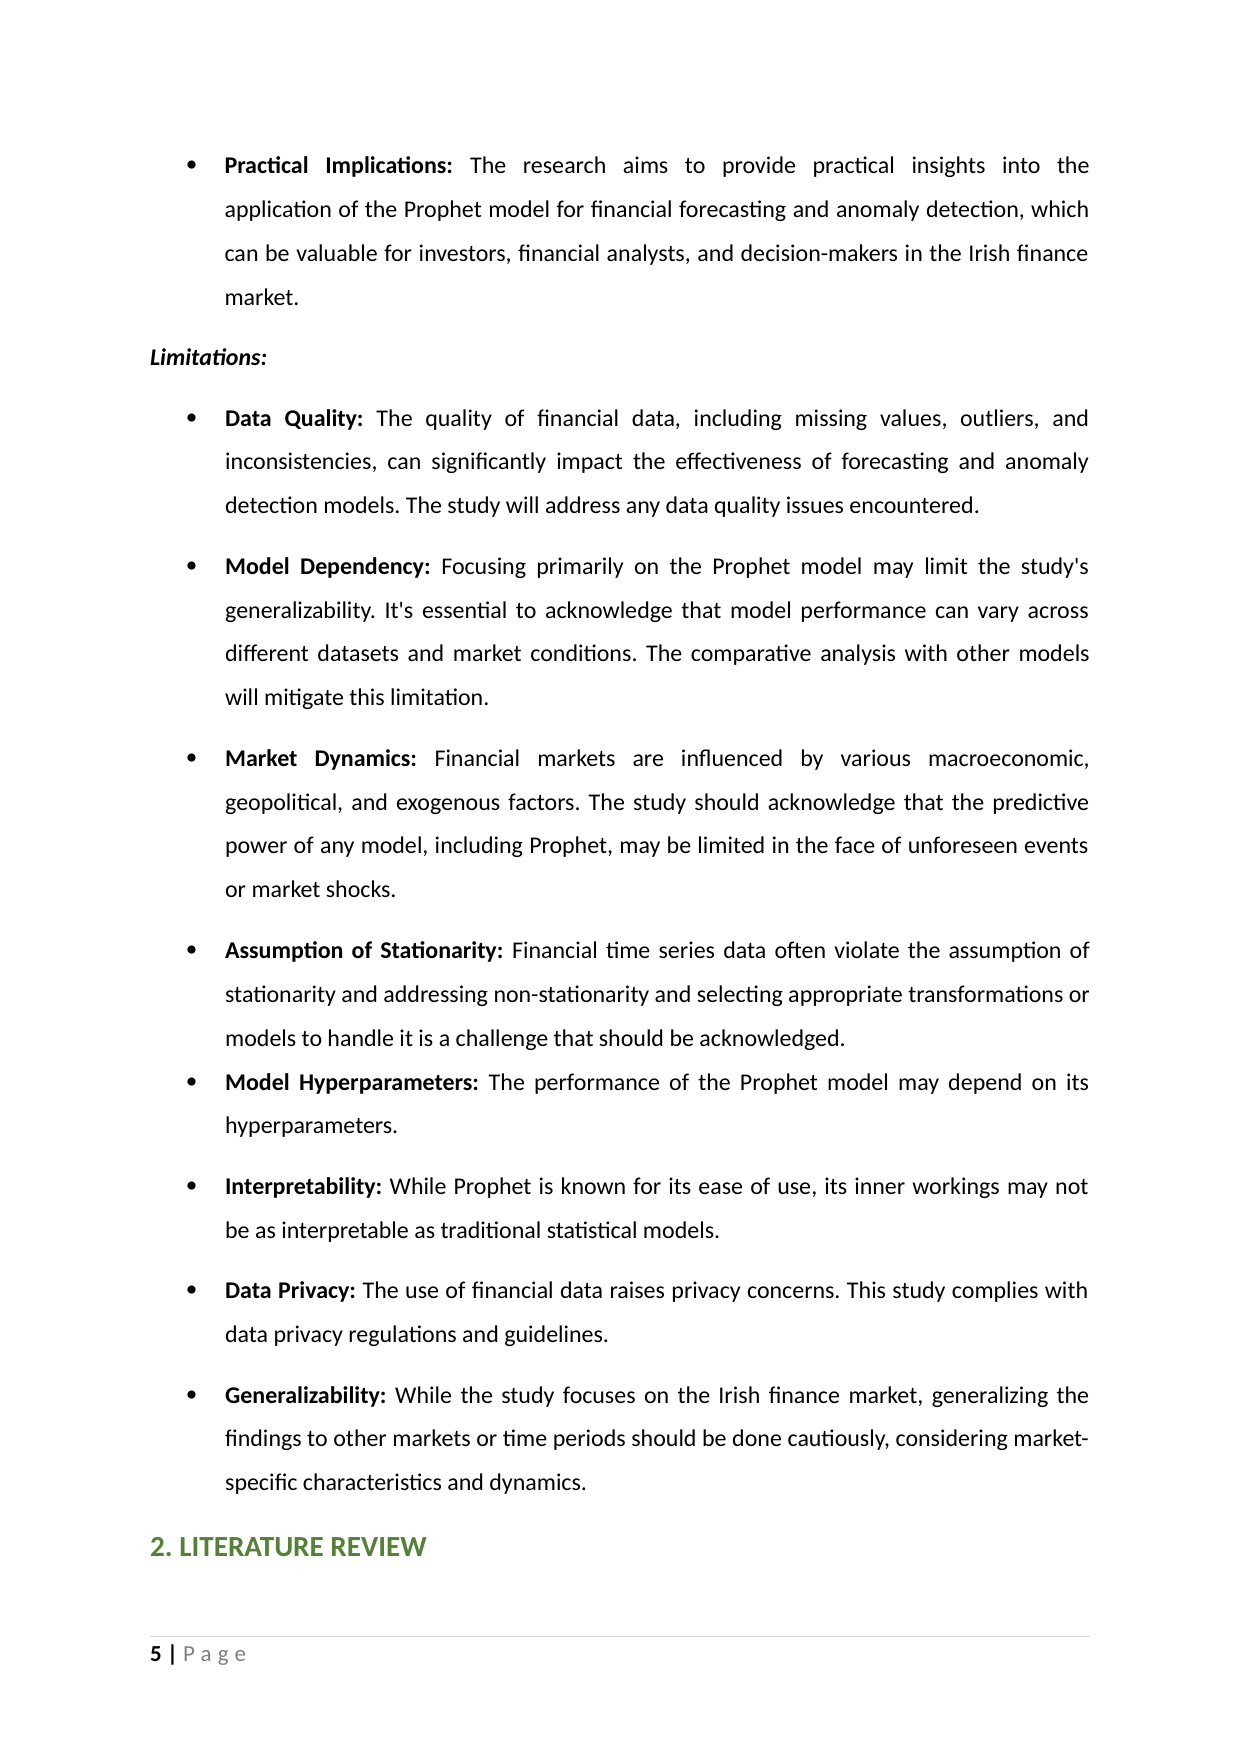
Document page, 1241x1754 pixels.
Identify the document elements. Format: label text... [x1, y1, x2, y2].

list Model Hyperparameters: The performance of the Prophet model may depend on its hyperparameters. [187, 1067, 1090, 1140]
text Limitations: [150, 342, 1090, 371]
list Model Dependency: Focusing primarily on the Prophet model may limit the study's generalizability. It's essential to acknowledge that model performance can vary across different datasets and market conditions. The comparative analysis with other models will mitigate this limitation. [187, 551, 1090, 712]
list Data Privacy: The use of financial data raises privacy concerns. This study complies with data privacy regulations and guidelines. [187, 1275, 1090, 1348]
list Market Dynamics: Financial markets are influenced by various macroeconomic, geopolitical, and exogenous factors. The study should acknowledge that the predictive power of any model, including Prophet, may be limited in the face of unforeseen events or market shocks. [187, 743, 1090, 904]
list Generalizability: While the study focuses on the Irish finance market, generalizing the findings to other markets or time periods should be done cautiously, considering market-specific characteristics and dynamics. [187, 1380, 1090, 1497]
list Data Quality: The quality of financial data, including missing values, outliers, and inconsistencies, can significantly impact the effectiveness of forecasting and anomaly detection models. The study will address any data quality issues encountered. [187, 403, 1090, 519]
text 2. LITERATURE REVIEW [150, 1528, 1090, 1563]
list Assumption of Stationarity: Financial time series data often violate the assumption of stationarity and addressing non-stationarity and selecting appropriate transformations or models to handle it is a challenge that should be acknowledged. [187, 935, 1090, 1052]
list Interpretability: While Prophet is known for its ease of use, its inner workings may not be as interpretable as traditional statistical models. [187, 1171, 1090, 1244]
list Practical Implications: The research aims to provide practical insights into the application of the Prophet model for financial forecasting and anomaly detection, which can be valuable for investors, financial analysts, and decision-makers in the Irish finance market. [187, 150, 1090, 311]
